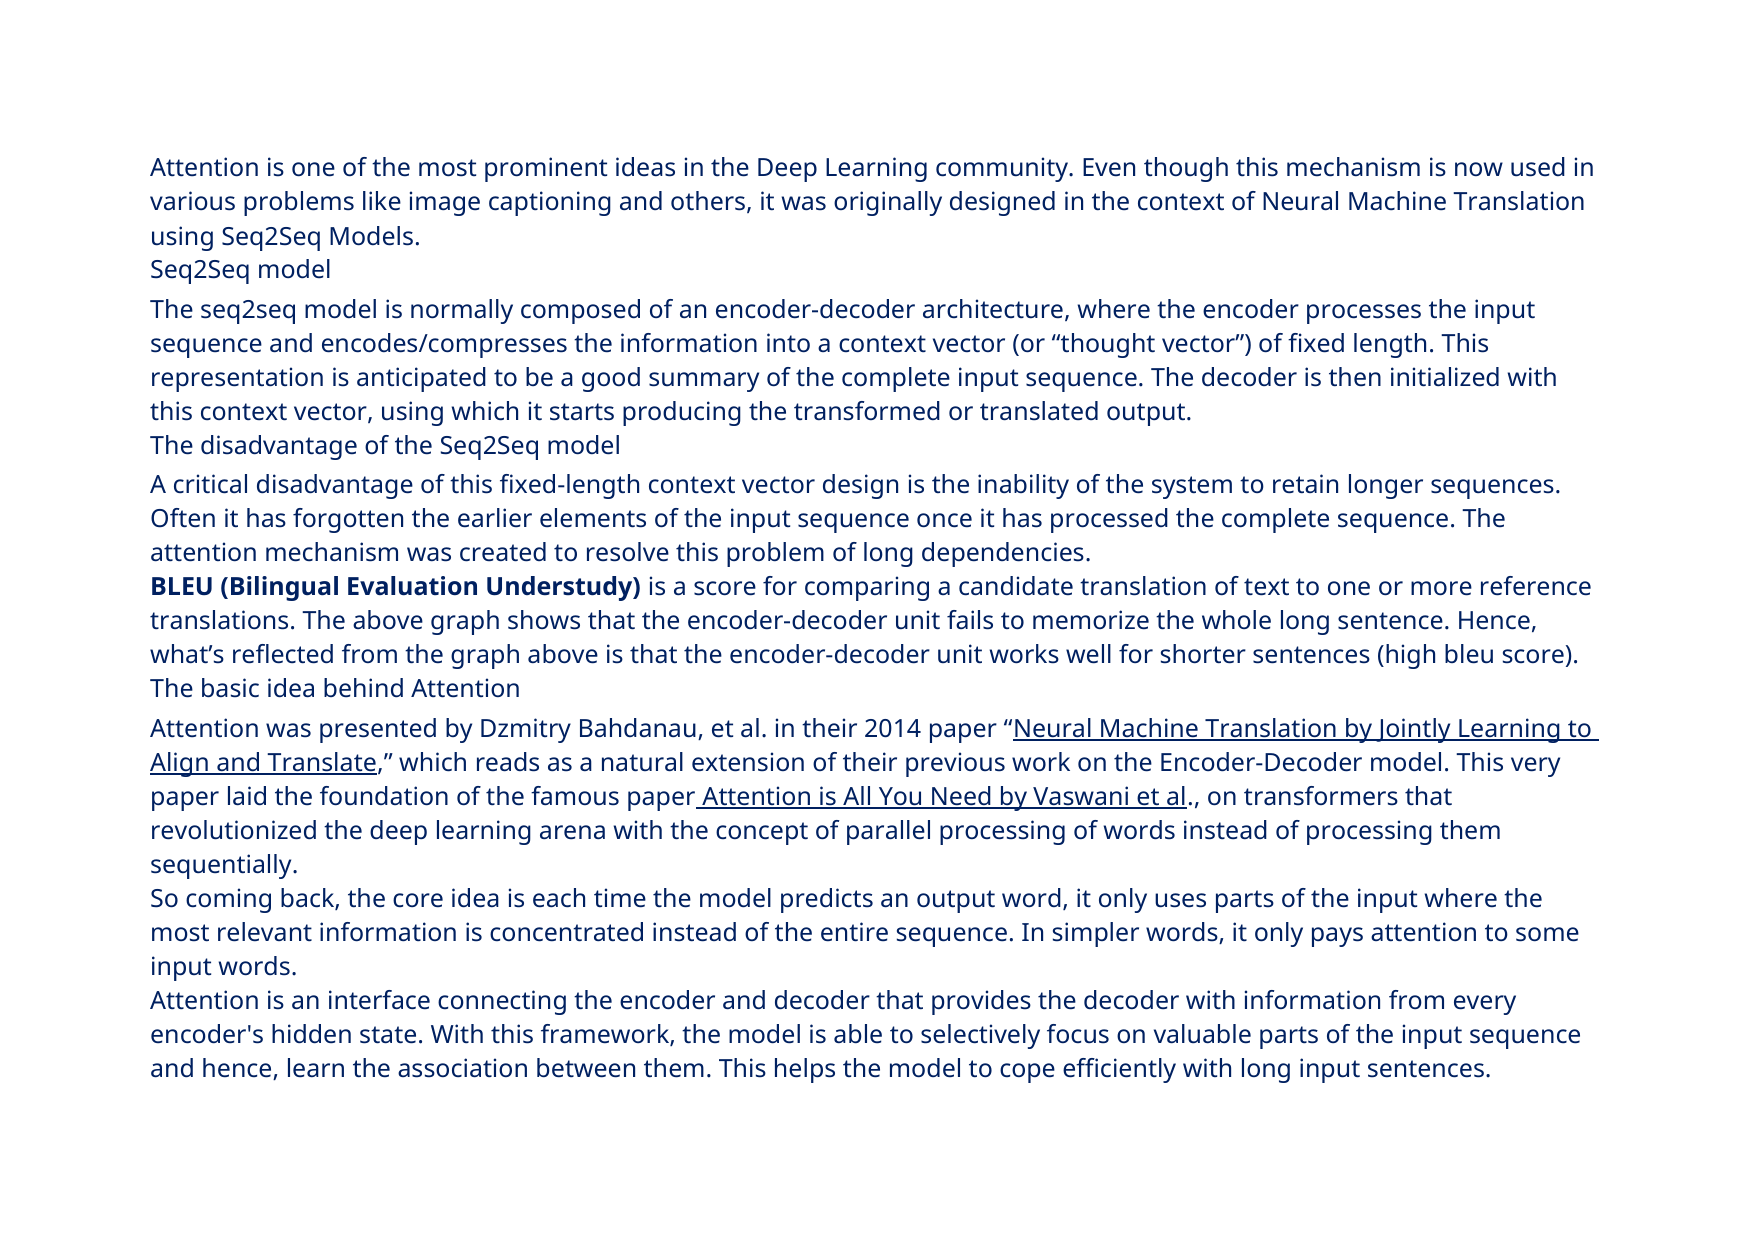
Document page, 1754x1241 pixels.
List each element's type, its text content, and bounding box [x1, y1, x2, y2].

subtitle The basic idea behind Attention [150, 671, 1604, 705]
text The seq2seq model is normally composed of an encoder-decoder architecture, where the encoder processes the input sequence and encodes/compresses the information into a context vector (or “thought vector”) of fixed length. This representation is anticipated to be a good summary of the complete input sequence. The decoder is then initialized with this context vector, using which it starts producing the transformed or translated output. [150, 291, 1604, 428]
text So coming back, the core idea is each time the model predicts an output word, it only uses parts of the input where the most relevant information is concentrated instead of the entire sequence. In simpler words, it only pays attention to some input words. [150, 881, 1604, 983]
subtitle Seq2Seq model [150, 252, 1604, 286]
text Attention is one of the most prominent ideas in the Deep Learning community. Even though this mechanism is now used in various problems like image captioning and others, it was originally designed in the context of Neural Machine Translation using Seq2Seq Models. [150, 150, 1604, 252]
text Attention is an interface connecting the encoder and decoder that provides the decoder with information from every encoder's hidden state. With this framework, the model is able to selectively focus on valuable parts of the input sequence and hence, learn the association between them. This helps the model to cope efficiently with long input sentences. [150, 983, 1604, 1085]
text BLEU (Bilingual Evaluation Understudy) is a score for comparing a candidate translation of text to one or more reference translations. The above graph shows that the encoder-decoder unit fails to memorize the whole long sentence. Hence, what’s reflected from the graph above is that the encoder-decoder unit works well for shorter sentences (high bleu score). [150, 569, 1604, 671]
text Attention was presented by Dzmitry Bahdanau, et al. in their 2014 paper “Neural Machine Translation by Jointly Learning to Align and Translate,” which reads as a natural extension of their previous work on the Encoder-Decoder model. This very paper laid the foundation of the famous paper Attention is All You Need by Vaswani et al., on transformers that revolutionized the deep learning arena with the concept of parallel processing of words instead of processing them sequentially. [150, 710, 1604, 881]
text A critical disadvantage of this fixed-length context vector design is the inability of the system to retain longer sequences. Often it has forgotten the earlier elements of the input sequence once it has processed the complete sequence. The attention mechanism was created to resolve this problem of long dependencies. [150, 467, 1604, 569]
subtitle The disadvantage of the Seq2Seq model [150, 428, 1604, 462]
